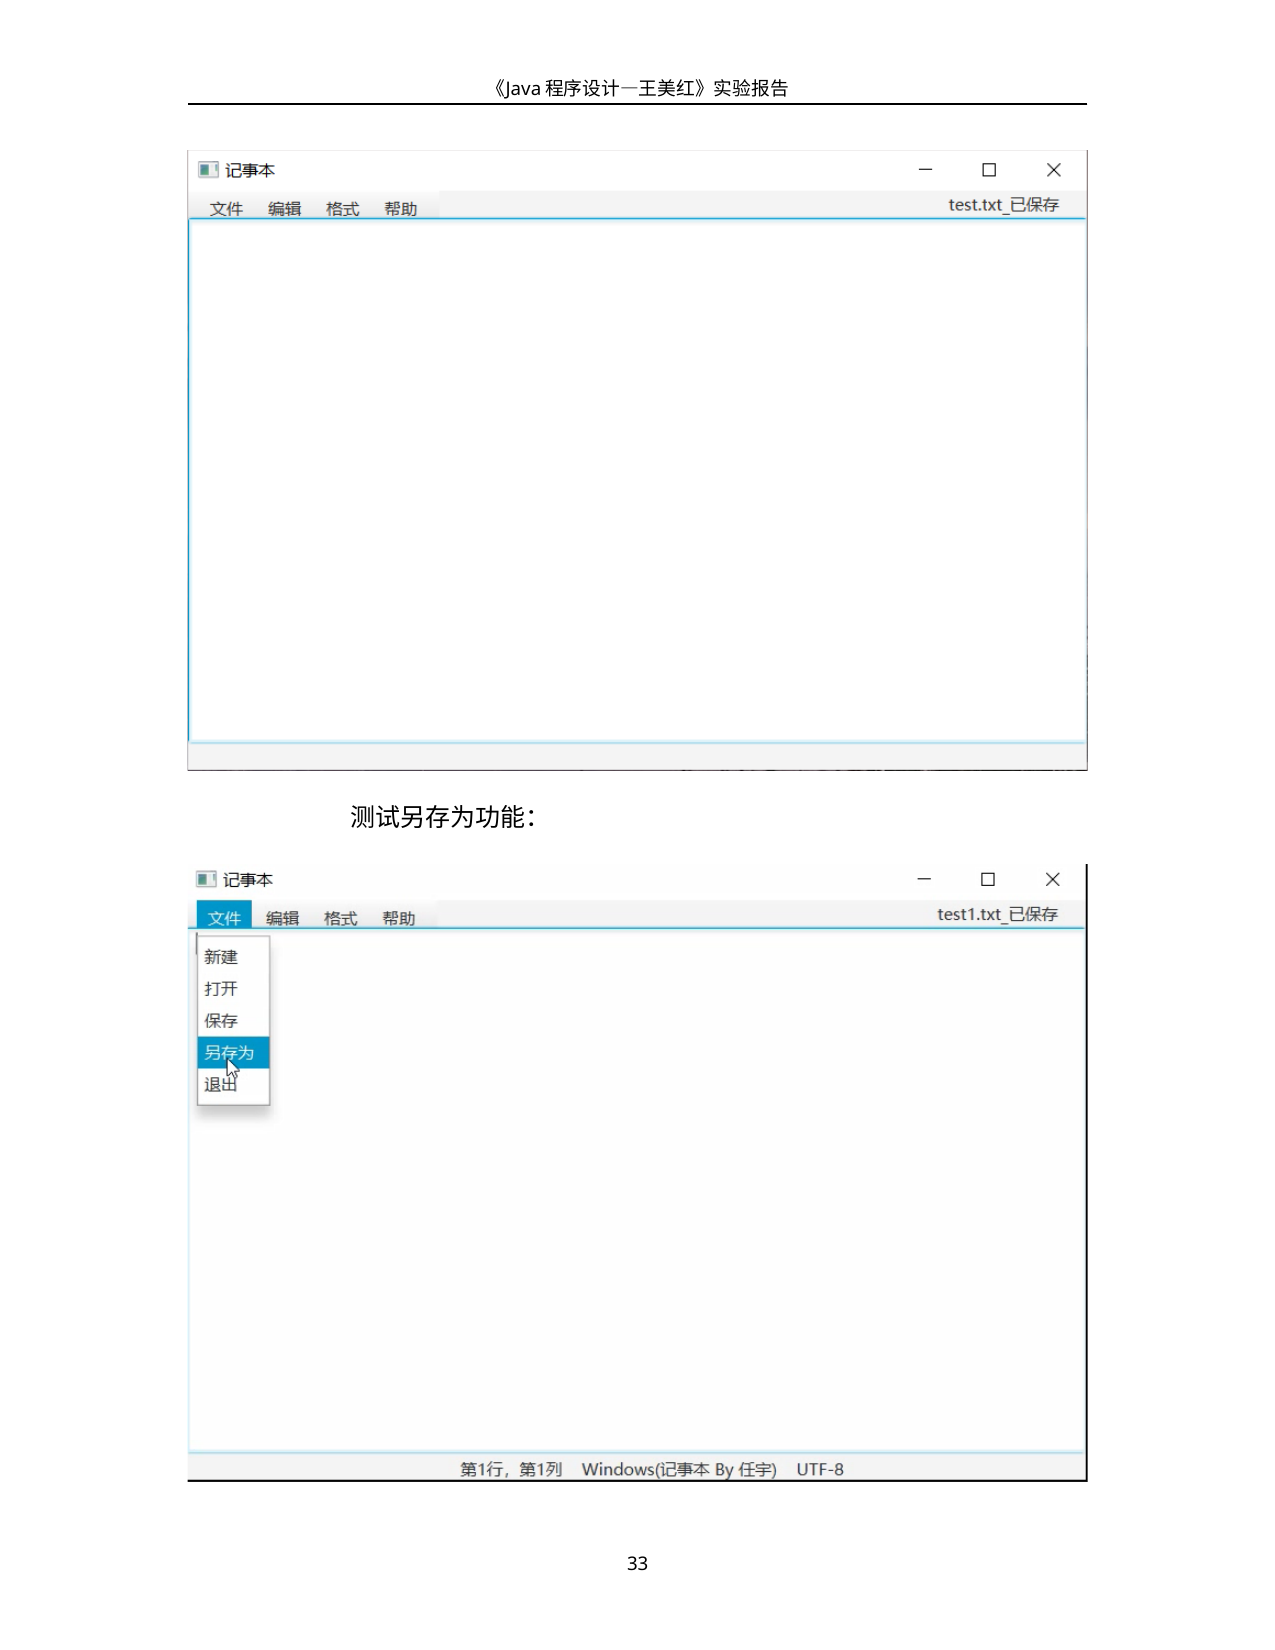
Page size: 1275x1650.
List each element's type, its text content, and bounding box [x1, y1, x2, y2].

picture [187, 150, 1088, 771]
picture [187, 864, 1088, 1482]
list 测试另存为功能： [350, 798, 1087, 834]
